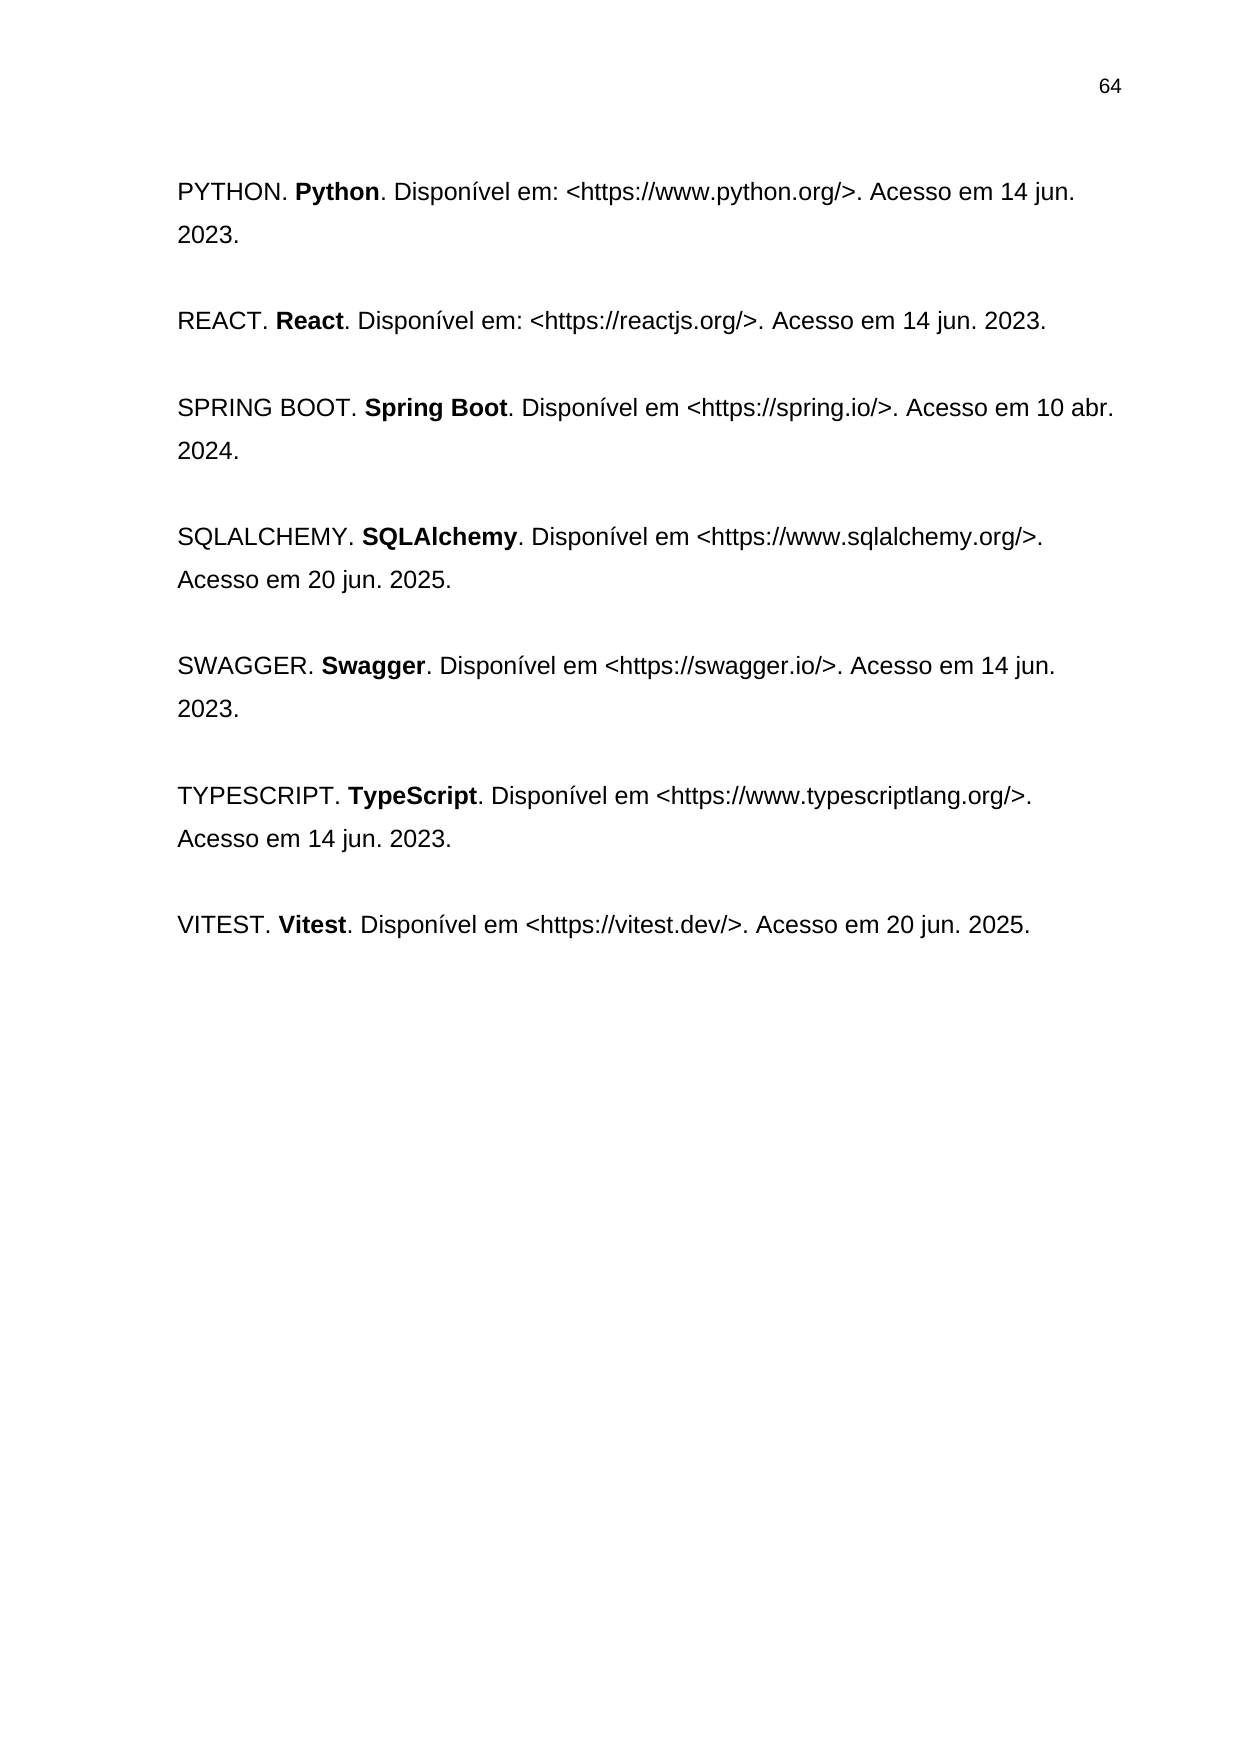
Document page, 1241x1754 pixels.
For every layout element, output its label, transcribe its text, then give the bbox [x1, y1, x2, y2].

text SQLALCHEMY. SQLAlchemy. Disponível em <https://www.sqlalchemy.org/>. Acesso em 20 jun. 2025. [177, 522, 1122, 594]
text SWAGGER. Swagger. Disponível em <https://swagger.io/>. Acesso em 14 jun. 2023. [177, 651, 1122, 723]
text SPRING BOOT. Spring Boot. Disponível em <https://spring.io/>. Acesso em 10 abr. 2024. [177, 393, 1122, 464]
text REACT. React. Disponível em: <https://reactjs.org/>. Acesso em 14 jun. 2023. [177, 306, 1122, 335]
text VITEST. Vitest. Disponível em <https://vitest.dev/>. Acesso em 20 jun. 2025. [177, 910, 1122, 939]
text TYPESCRIPT. TypeScript. Disponível em <https://www.typescriptlang.org/>. Acesso em 14 jun. 2023. [177, 781, 1122, 853]
text PYTHON. Python. Disponível em: <https://www.python.org/>. Acesso em 14 jun. 2023. [177, 177, 1122, 249]
